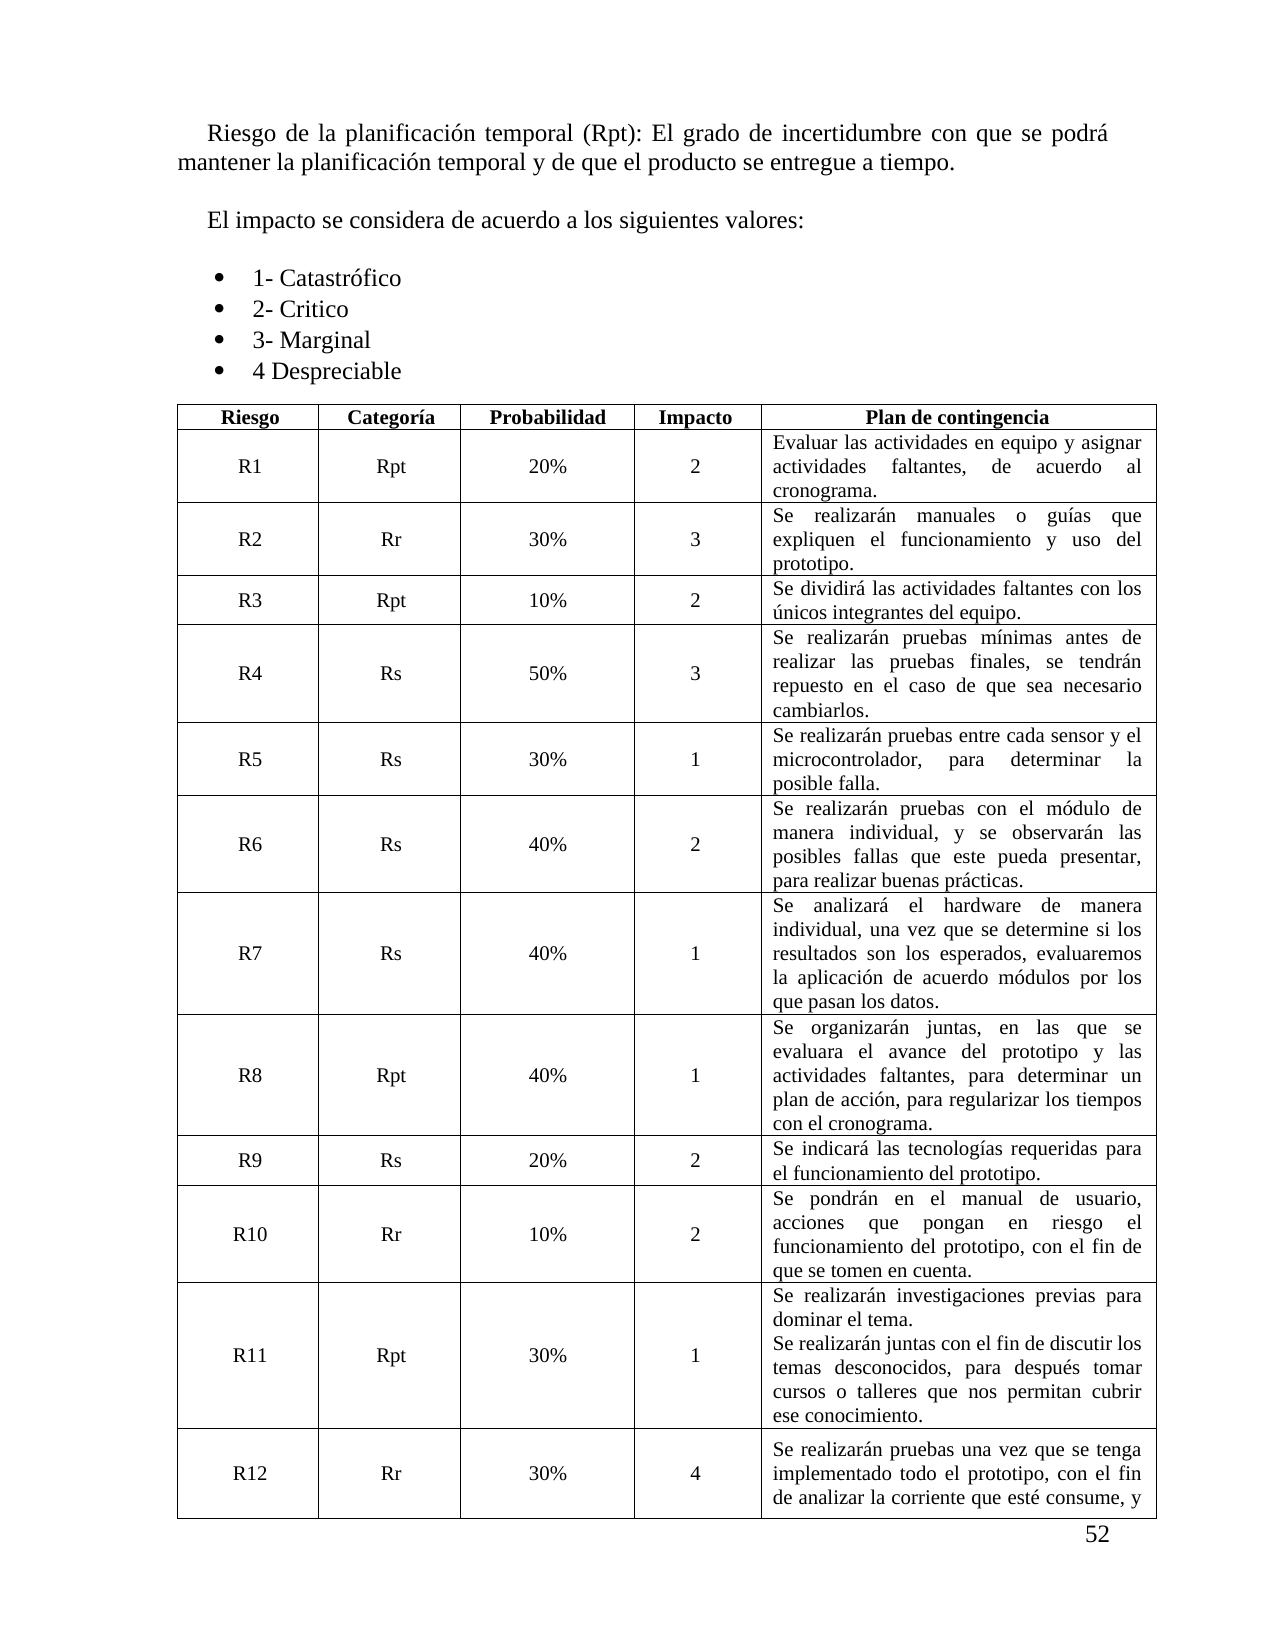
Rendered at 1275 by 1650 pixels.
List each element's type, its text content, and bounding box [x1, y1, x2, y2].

table_cell Se realizarán manuales o guías que expliquen el funcionamiento y uso del prototipo. [762, 503, 1156, 575]
table_cell R6 [178, 796, 318, 892]
table_cell Se realizarán pruebas entre cada sensor y el microcontrolador, para determinar la posible falla. [762, 723, 1156, 795]
table_cell 1 [635, 1015, 761, 1135]
table_cell Rpt [319, 576, 460, 624]
table_header Probabilidad [461, 405, 634, 429]
table_cell 30% [461, 503, 634, 575]
table_cell 40% [461, 893, 634, 1013]
table_cell Evaluar las actividades en equipo y asignar actividades faltantes, de acuerdo al cronograma. [762, 430, 1156, 502]
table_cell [762, 1429, 1156, 1518]
table_cell Rr [319, 1186, 460, 1282]
table_cell 2 [635, 430, 761, 502]
table_cell Se realizarán pruebas con el módulo de manera individual, y se observarán las posibles fallas que este pueda presentar, para realizar buenas prácticas. [762, 796, 1156, 892]
table_cell 50% [461, 625, 634, 722]
table_cell 2 [635, 576, 761, 624]
table_cell R7 [178, 893, 318, 1013]
table_cell 30% [461, 1429, 634, 1518]
table_cell Se analizará el hardware de manera individual, una vez que se determine si los resultados son los esperados, evaluaremos la aplicación de acuerdo módulos por los que pasan los datos. [762, 893, 1156, 1013]
table_cell R3 [178, 576, 318, 624]
list 4 Despreciable [215, 356, 1157, 384]
table_cell Rr [319, 1429, 460, 1518]
table_cell 30% [461, 723, 634, 795]
table_cell R8 [178, 1015, 318, 1135]
table_cell R1 [178, 430, 318, 502]
table_cell 2 [635, 1186, 761, 1282]
table_cell 40% [461, 1015, 634, 1135]
text El impacto se considera de acuerdo a los siguientes valores: [177, 205, 1109, 233]
table_cell 1 [635, 723, 761, 795]
list 2- Critico [215, 294, 1157, 322]
table_cell Rpt [319, 1283, 460, 1427]
table_cell 2 [635, 1136, 761, 1184]
table_cell R10 [178, 1186, 318, 1282]
table_cell R9 [178, 1136, 318, 1184]
table_cell 1 [635, 1283, 761, 1427]
table_header Categoría [319, 405, 460, 429]
table_cell Se organizarán juntas, en las que se evaluara el avance del prototipo y las actividades faltantes, para determinar un plan de acción, para regularizar los tiempos con el cronograma. [762, 1015, 1156, 1135]
table_cell 40% [461, 796, 634, 892]
table_cell Rpt [319, 1015, 460, 1135]
list 1- Catastrófico [215, 263, 1157, 291]
table_cell Rs [319, 796, 460, 892]
table_cell Rpt [319, 430, 460, 502]
table_header Plan de contingencia [762, 405, 1156, 429]
table_cell 2 [635, 796, 761, 892]
table_cell 3 [635, 625, 761, 722]
table_cell 10% [461, 576, 634, 624]
table_cell 20% [461, 430, 634, 502]
table_cell R12 [178, 1429, 318, 1518]
table_cell Rs [319, 893, 460, 1013]
table_cell Rs [319, 1136, 460, 1184]
table_cell Rs [319, 625, 460, 722]
table_cell R4 [178, 625, 318, 722]
table_cell 3 [635, 503, 761, 575]
table_cell Se dividirá las actividades faltantes con los únicos integrantes del equipo. [762, 576, 1156, 624]
table_cell 10% [461, 1186, 634, 1282]
table_cell 20% [461, 1136, 634, 1184]
table_cell Se realizarán pruebas mínimas antes de realizar las pruebas finales, se tendrán repuesto en el caso de que sea necesario cambiarlos. [762, 625, 1156, 722]
table_header Impacto [635, 405, 761, 429]
table_header Riesgo [178, 405, 318, 429]
table_cell Se pondrán en el manual de usuario, acciones que pongan en riesgo el funcionamiento del prototipo, con el fin de que se tomen en cuenta. [762, 1186, 1156, 1282]
table_cell Rs [319, 723, 460, 795]
table_cell Se indicará las tecnologías requeridas para el funcionamiento del prototipo. [762, 1136, 1156, 1184]
table_cell R11 [178, 1283, 318, 1427]
table_cell Rr [319, 503, 460, 575]
table_cell 4 [635, 1429, 761, 1518]
table_cell 1 [635, 893, 761, 1013]
table_cell Se realizarán investigaciones previas para dominar el tema. Se realizarán juntas con el fin de discutir los temas desconocidos, para después tomar cursos o talleres que nos permitan cubrir ese conocimiento. [762, 1283, 1156, 1427]
table_cell R5 [178, 723, 318, 795]
text Riesgo de la planificación temporal (Rpt): El grado de incertidumbre con que se podrá mantener la planificación temporal y de que el producto se entregue a tiempo. [177, 118, 1109, 176]
list 3- Marginal [215, 325, 1157, 353]
table_cell 30% [461, 1283, 634, 1427]
table_cell R2 [178, 503, 318, 575]
